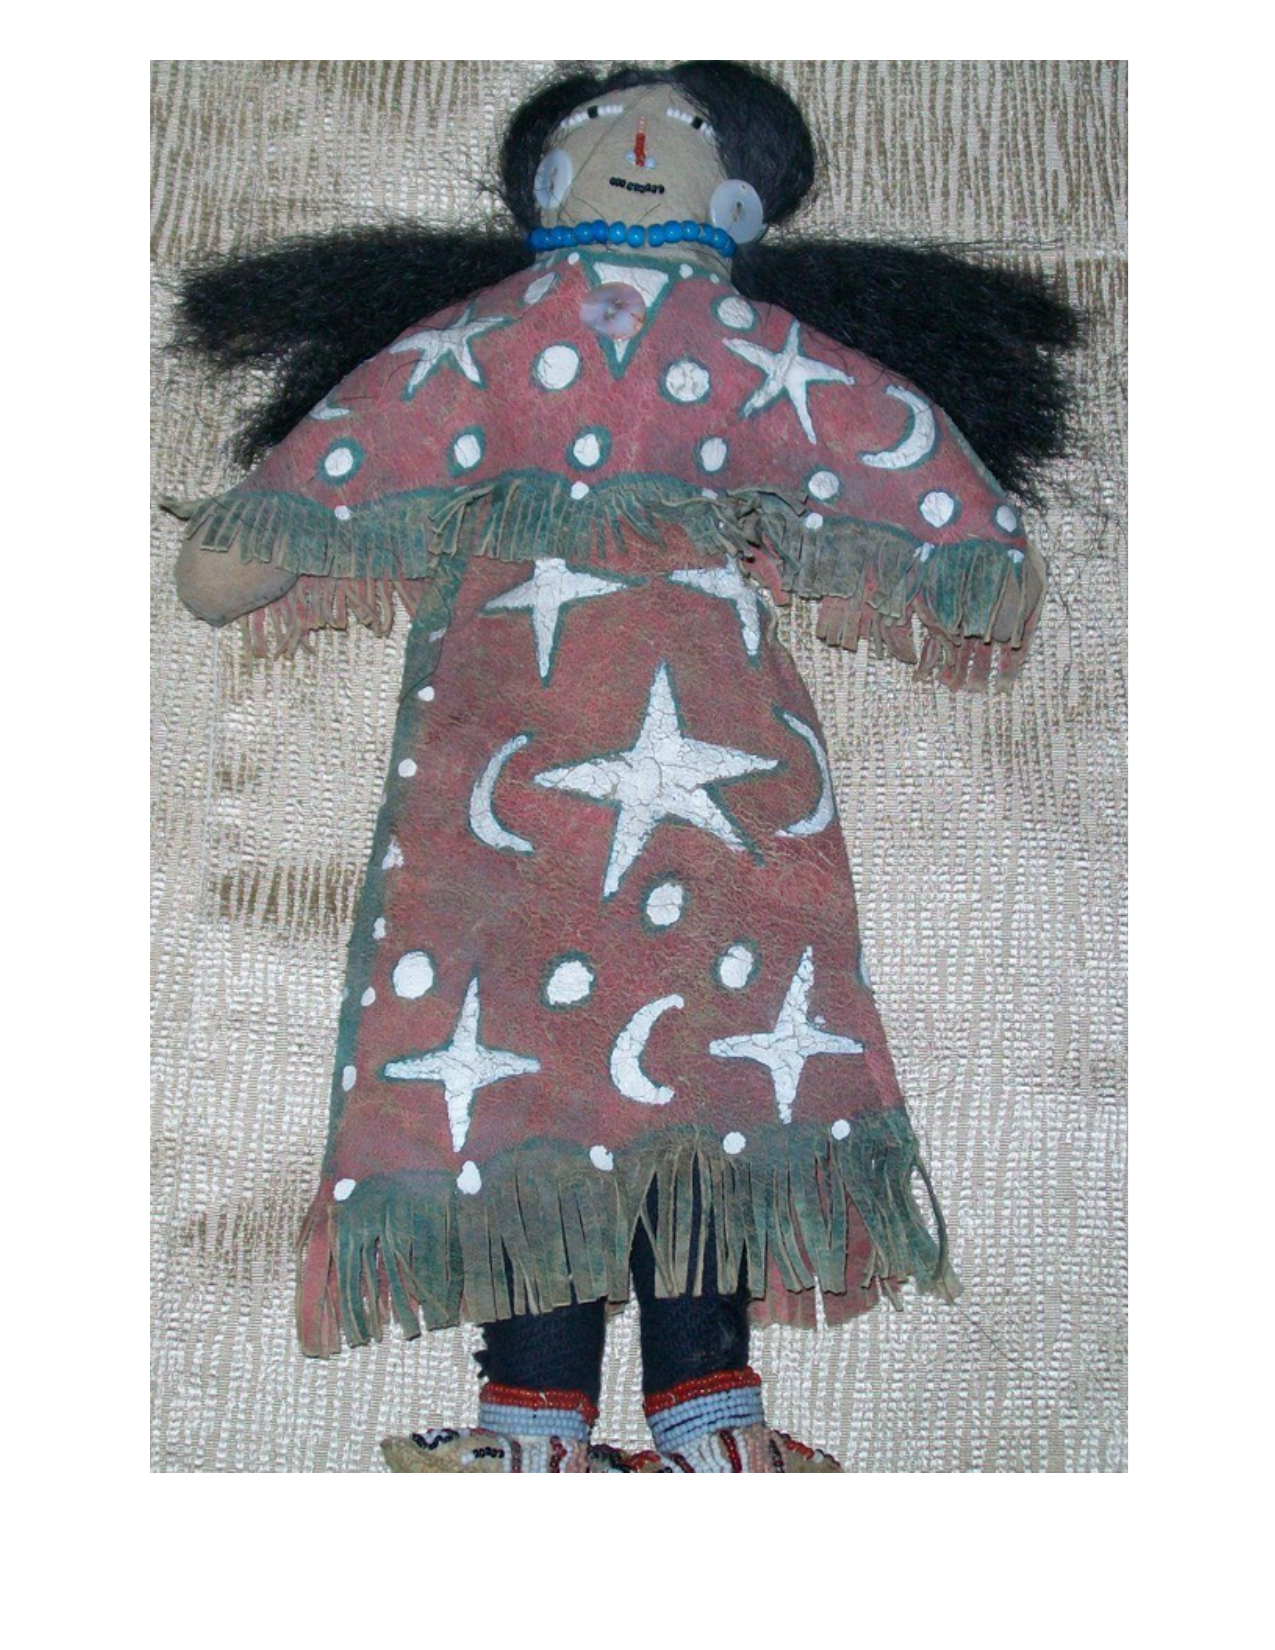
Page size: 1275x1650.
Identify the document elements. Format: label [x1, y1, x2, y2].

picture [150, 60, 1129, 1473]
